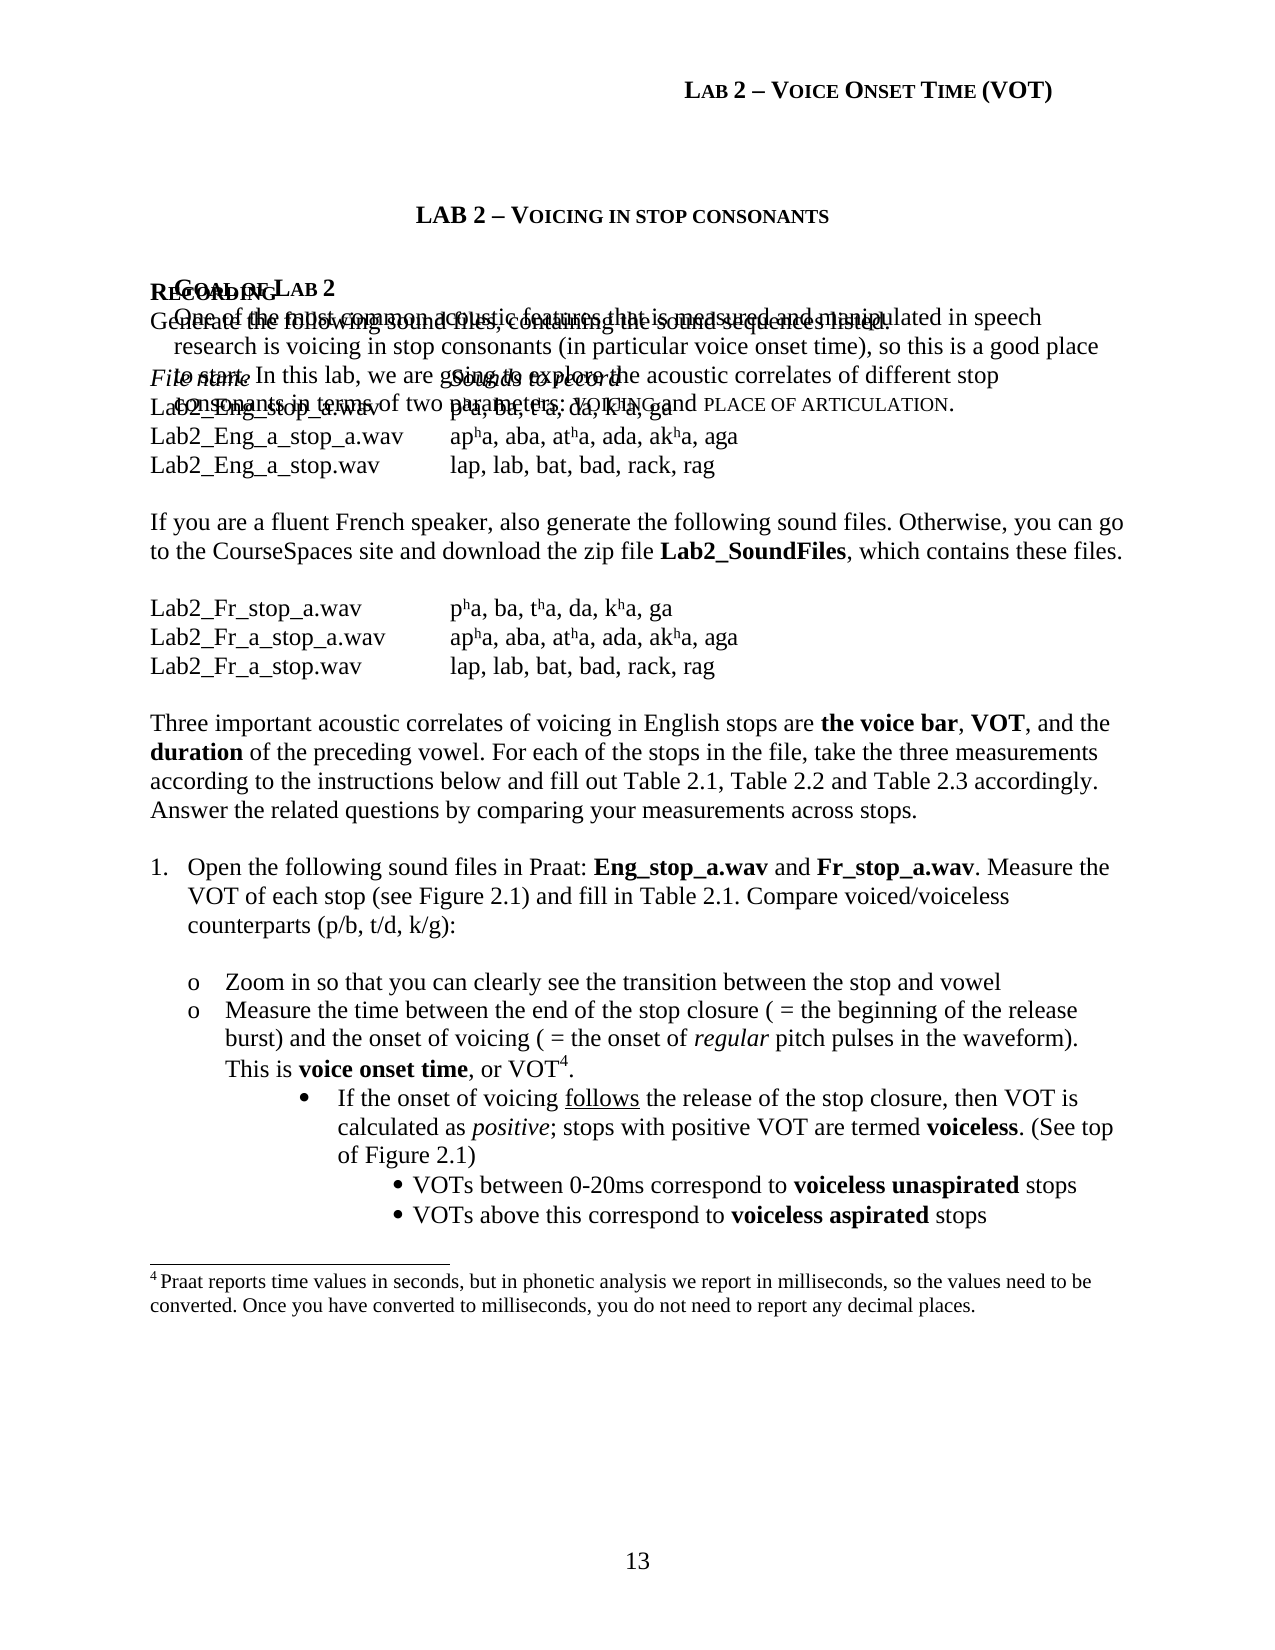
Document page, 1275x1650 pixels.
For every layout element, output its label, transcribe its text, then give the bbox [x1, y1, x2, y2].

list Open the following sound files in Praat: Eng_stop_a.wav and Fr_stop_a.wav. Measure the VOT of each stop (see Figure 2.1) and fill in Table 2.1. Compare voiced/voiceless counterparts (p/b, t/d, k/g): [150, 852, 1110, 939]
text RECORDING [150, 278, 1156, 306]
list If the onset of voicing follows the release of the stop closure, then VOT is calculated as positive; stops with positive VOT are termed voiceless. (See top of Figure 2.1) [300, 1083, 1114, 1169]
text LAB 2 – VOICING IN STOP CONSONANTS [269, 200, 975, 229]
list Zoom in so that you can clearly see the transition between the stop and vowel [187, 967, 1156, 996]
text Three important acoustic correlates of voicing in English stops are the voice bar, VOT, and the duration of the preceding vowel. For each of the stops in the file, take the three measurements according to the instructions below and fill out Table 2.1, Table 2.2 and Table 2.3 accordingly. Answer the related questions by comparing your measurements across stops. [150, 708, 1112, 823]
list VOTs above this correspond to voiceless aspirated stops [394, 1199, 1156, 1230]
text If you are a fluent French speaker, also generate the following sound files. Otherwise, you can go to the CourseSpaces site and download the zip file Lab2_SoundFiles, which contains these files. [150, 507, 1139, 565]
text LAB 2 – VOICE ONSET TIME (VOT) [684, 75, 1156, 104]
text 4 Praat reports time values in seconds, but in phonetic analysis we report in milliseconds, so the values need to be converted. Once you have converted to milliseconds, you do not need to report any decimal places. [150, 1267, 1116, 1317]
list Measure the time between the end of the stop closure ( = the beginning of the release burst) and the onset of voicing ( = the onset of regular pitch pulses in the waveform). This is voice onset time, or VOT4. [187, 997, 1078, 1083]
text File name Sounds to record Lab2_Eng_stop_a.wav pʰa, ba, tʰa, da, kʰa, ga Lab2_Eng_a_stop_a.wav apʰa, aba, atʰa, ada, akʰa, aga Lab2_Eng_a_stop.wav lap, lab, bat, bad, rack, rag [150, 363, 739, 478]
list VOTs between 0-20ms correspond to voiceless unaspirated stops [394, 1169, 1156, 1199]
text Lab2_Fr_stop_a.wav pʰa, ba, tʰa, da, kʰa, ga Lab2_Fr_a_stop_a.wav apʰa, aba, atʰa, ada, akʰa, aga Lab2_Fr_a_stop.wav lap, lab, bat, bad, rack, rag [150, 593, 739, 680]
text Generate the following sound files, containing the sound sequences listed. [150, 306, 1156, 335]
